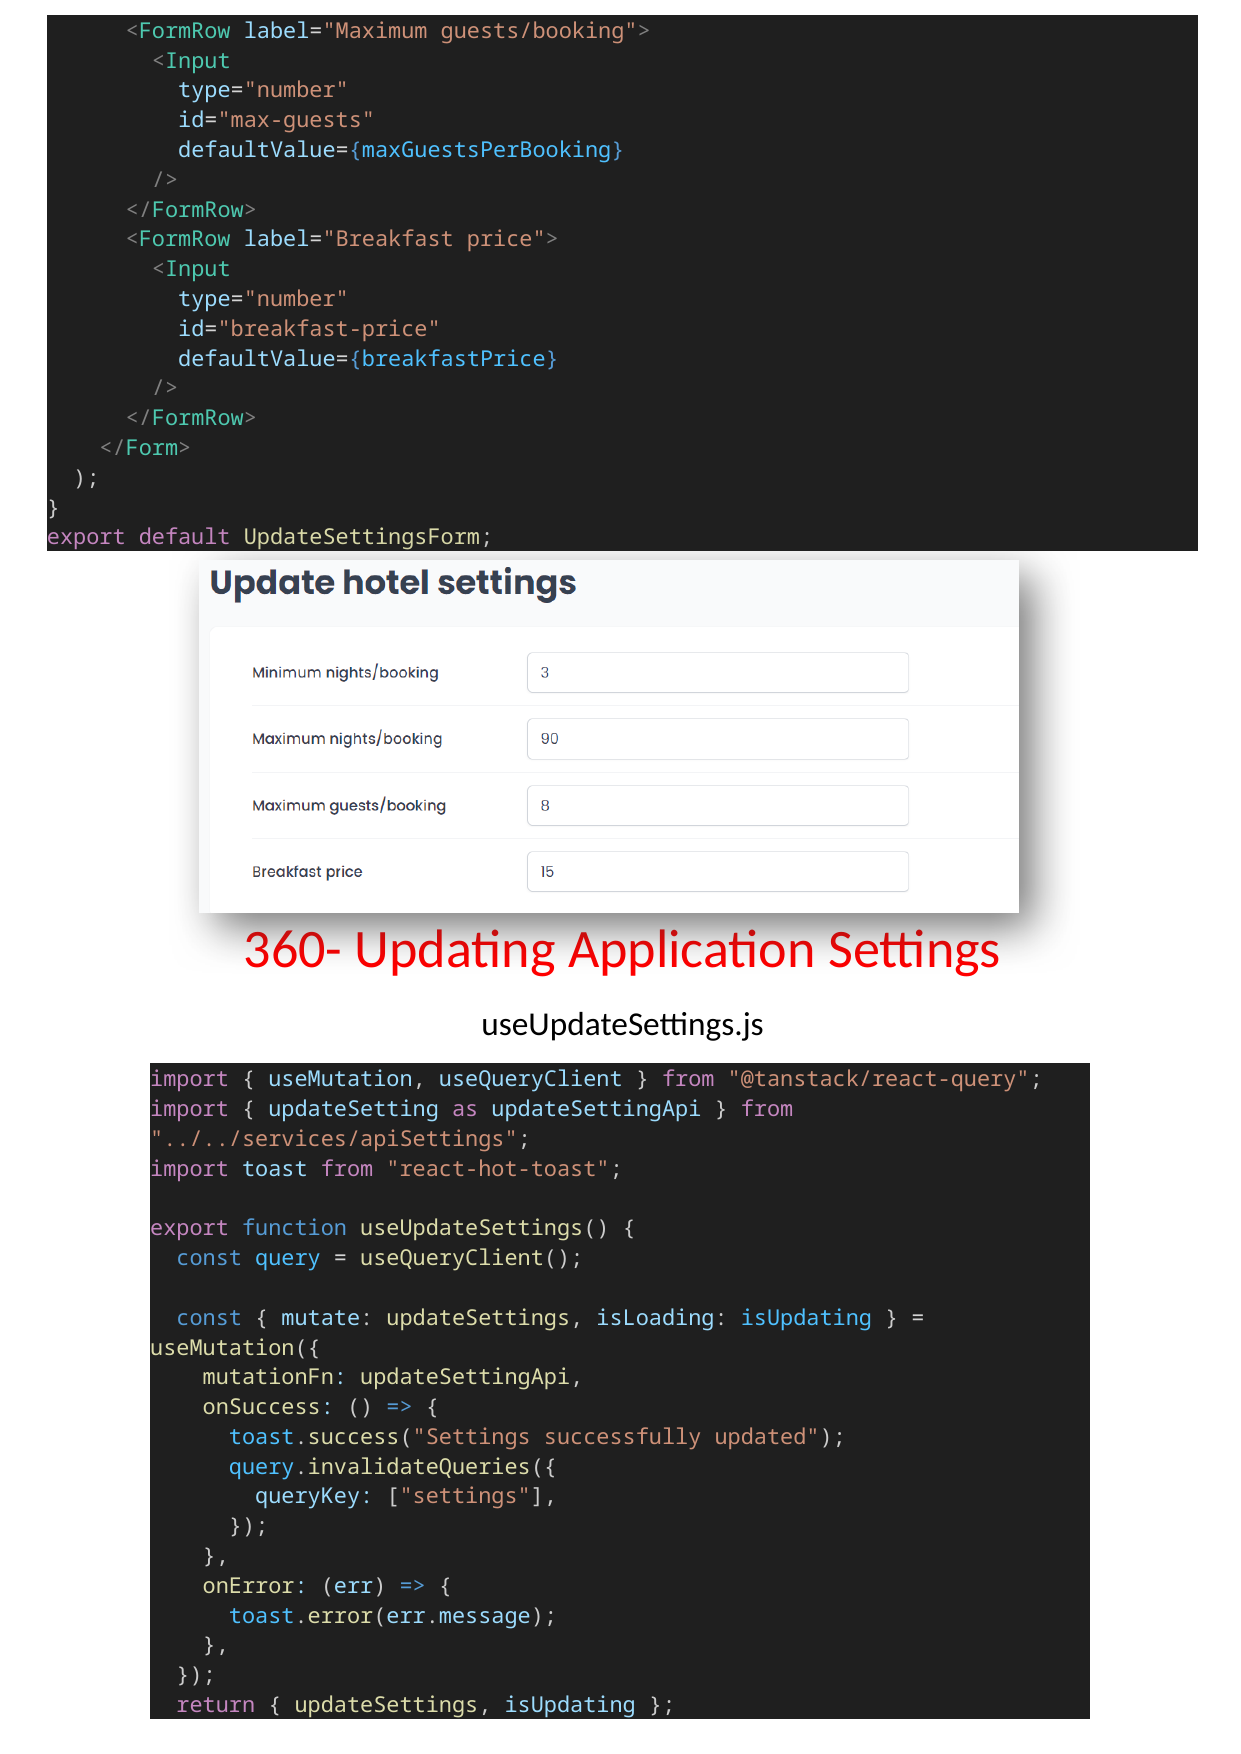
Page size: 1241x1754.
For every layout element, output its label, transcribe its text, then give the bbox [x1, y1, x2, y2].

text export default UpdateSettingsForm; [47, 521, 1198, 551]
text const { mutate: updateSettings, isLoading: isUpdating } = useMutation({ [150, 1302, 1090, 1361]
text <Input [47, 44, 1198, 74]
text } [47, 491, 1198, 521]
text }); [150, 1659, 1090, 1689]
text import { useMutation, useQueryClient } from "@tanstack/react-query"; [150, 1063, 1090, 1093]
text </FormRow> [47, 402, 1198, 432]
text onError: (err) => { [150, 1570, 1090, 1600]
text toast.success("Settings successfully updated"); [150, 1421, 1090, 1451]
text queryKey: ["settings"], [150, 1481, 1090, 1510]
text defaultValue={maxGuestsPerBooking} [47, 134, 1198, 164]
text <FormRow label="Breakfast price"> [47, 223, 1198, 253]
text mutationFn: updateSettingApi, [150, 1361, 1090, 1391]
text </FormRow> [47, 193, 1198, 223]
text <Input [47, 253, 1198, 283]
text type="number" [47, 74, 1198, 104]
text onSuccess: () => { [150, 1391, 1090, 1421]
text toast.error(err.message); [150, 1600, 1090, 1629]
text useUpdateSettings.js [17, 1003, 1228, 1043]
text const query = useQueryClient(); [150, 1242, 1090, 1272]
text import { updateSetting as updateSettingApi } from "../../services/apiSettings"; [150, 1093, 1090, 1153]
text }, [150, 1540, 1090, 1570]
text 360- Updating Application Settings [17, 915, 1228, 981]
text }, [150, 1629, 1090, 1659]
text query.invalidateQueries({ [150, 1451, 1090, 1481]
text return { updateSettings, isUpdating }; [150, 1689, 1090, 1719]
text /> [47, 164, 1198, 193]
picture [199, 560, 1019, 913]
text /> [47, 372, 1198, 402]
text type="number" [47, 283, 1198, 313]
text ); [47, 462, 1198, 491]
text export function useUpdateSettings() { [150, 1212, 1090, 1242]
text }); [150, 1510, 1090, 1540]
text import toast from "react-hot-toast"; [150, 1153, 1090, 1183]
text <FormRow label="Maximum guests/booking"> [47, 15, 1198, 44]
text </Form> [47, 432, 1198, 462]
text id="breakfast-price" [47, 313, 1198, 342]
text id="max-guests" [47, 104, 1198, 134]
text defaultValue={breakfastPrice} [47, 342, 1198, 372]
